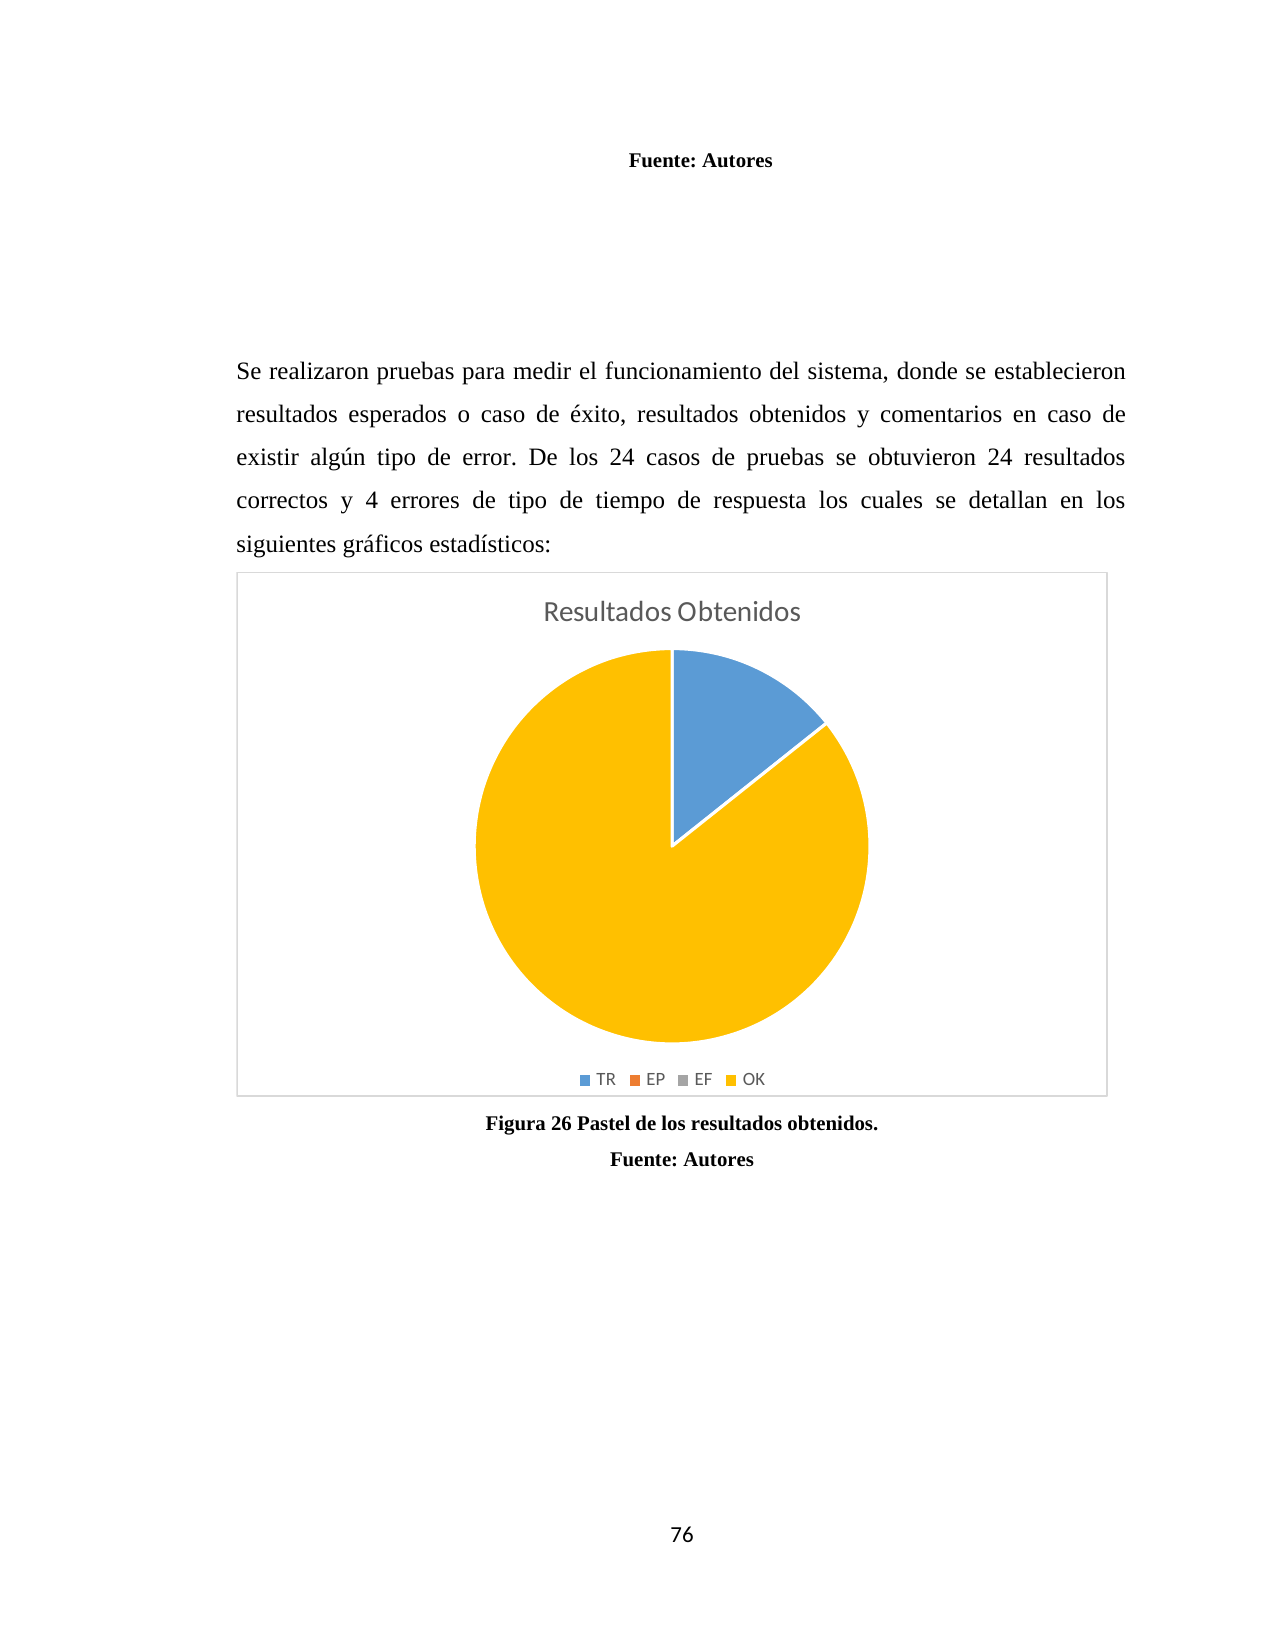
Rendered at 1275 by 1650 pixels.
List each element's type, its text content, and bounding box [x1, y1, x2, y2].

text Se realizaron pruebas para medir el funcionamiento del sistema, donde se establecieron resultados esperados o caso de éxito, resultados obtenidos y comentarios en caso de existir algún tipo de error. De los 24 casos de pruebas se obtuvieron 24 resultados correctos y 4 errores de tipo de tiempo de respuesta los cuales se detallan en los siguientes gráficos estadísticos: [236, 356, 1127, 557]
text Fuente: Autores [274, 148, 1127, 172]
text Figura 28 Pastel de los resultados obtenidos. [236, 1111, 1127, 1135]
text Fuente: Autores [236, 1147, 1127, 1171]
